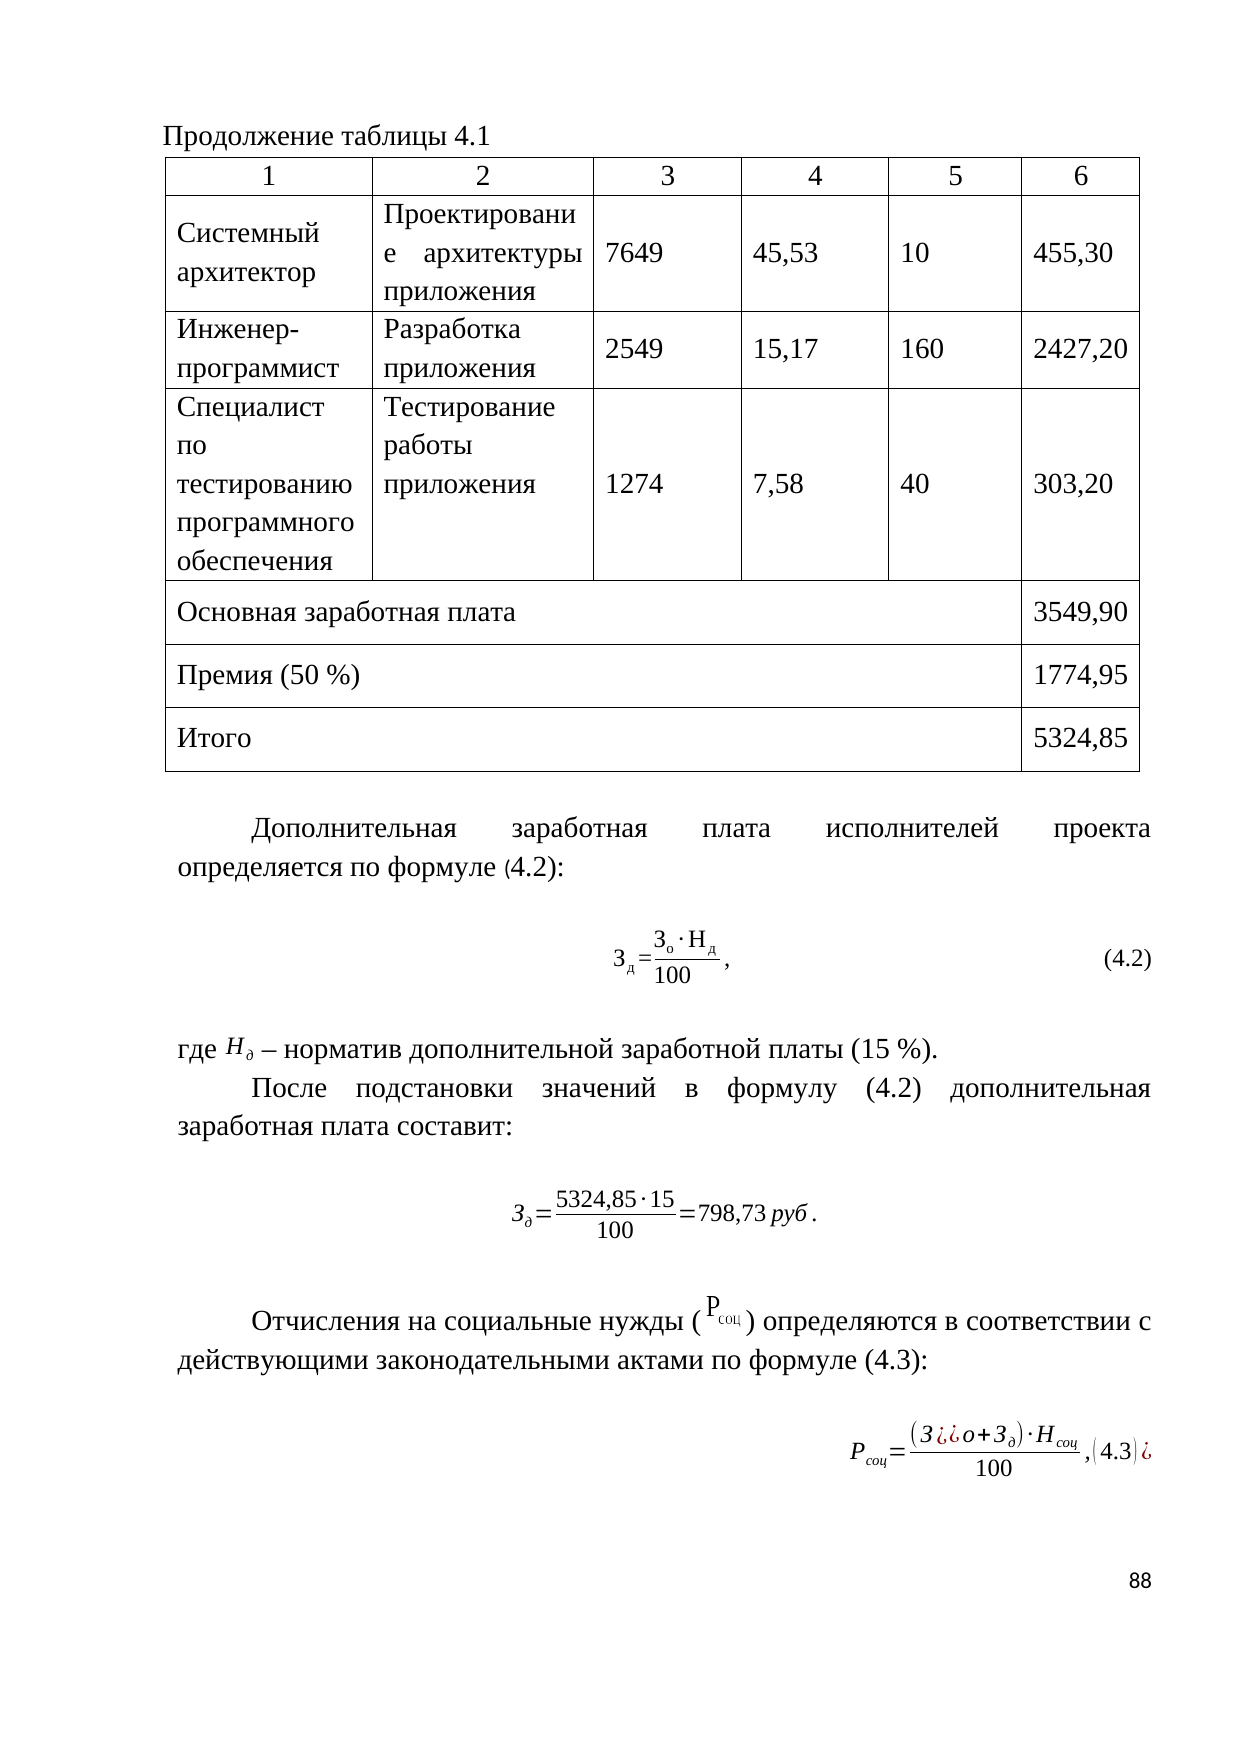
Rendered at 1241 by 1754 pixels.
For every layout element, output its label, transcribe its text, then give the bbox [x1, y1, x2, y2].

text Продолжение таблицы 4.1 [162, 118, 1152, 152]
text После подстановки значений в формулу (4.2) дополнительная заработная плата составит: [177, 1070, 1152, 1142]
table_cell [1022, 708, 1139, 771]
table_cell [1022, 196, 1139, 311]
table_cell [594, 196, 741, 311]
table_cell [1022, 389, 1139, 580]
text Отчисления на социальные нужды () определяются в соответствии с действующими законодательными актами по формуле (4.3): [177, 1287, 1152, 1376]
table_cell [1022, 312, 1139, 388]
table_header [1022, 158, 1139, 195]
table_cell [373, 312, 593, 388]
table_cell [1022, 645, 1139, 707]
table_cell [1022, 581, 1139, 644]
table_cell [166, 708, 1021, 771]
text Дополнительная заработная плата исполнителей проекта определяется по формуле (4.2): [177, 810, 1152, 882]
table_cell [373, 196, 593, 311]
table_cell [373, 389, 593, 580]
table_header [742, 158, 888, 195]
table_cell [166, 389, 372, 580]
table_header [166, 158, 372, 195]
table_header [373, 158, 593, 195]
text где – норматив дополнительной заработной платы (15 %). [177, 1031, 1152, 1065]
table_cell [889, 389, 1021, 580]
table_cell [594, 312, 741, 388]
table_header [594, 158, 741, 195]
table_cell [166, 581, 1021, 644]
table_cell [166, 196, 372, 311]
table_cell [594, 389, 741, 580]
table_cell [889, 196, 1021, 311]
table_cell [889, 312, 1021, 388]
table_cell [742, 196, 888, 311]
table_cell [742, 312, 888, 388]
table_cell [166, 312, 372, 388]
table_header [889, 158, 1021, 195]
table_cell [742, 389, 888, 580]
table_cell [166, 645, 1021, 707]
